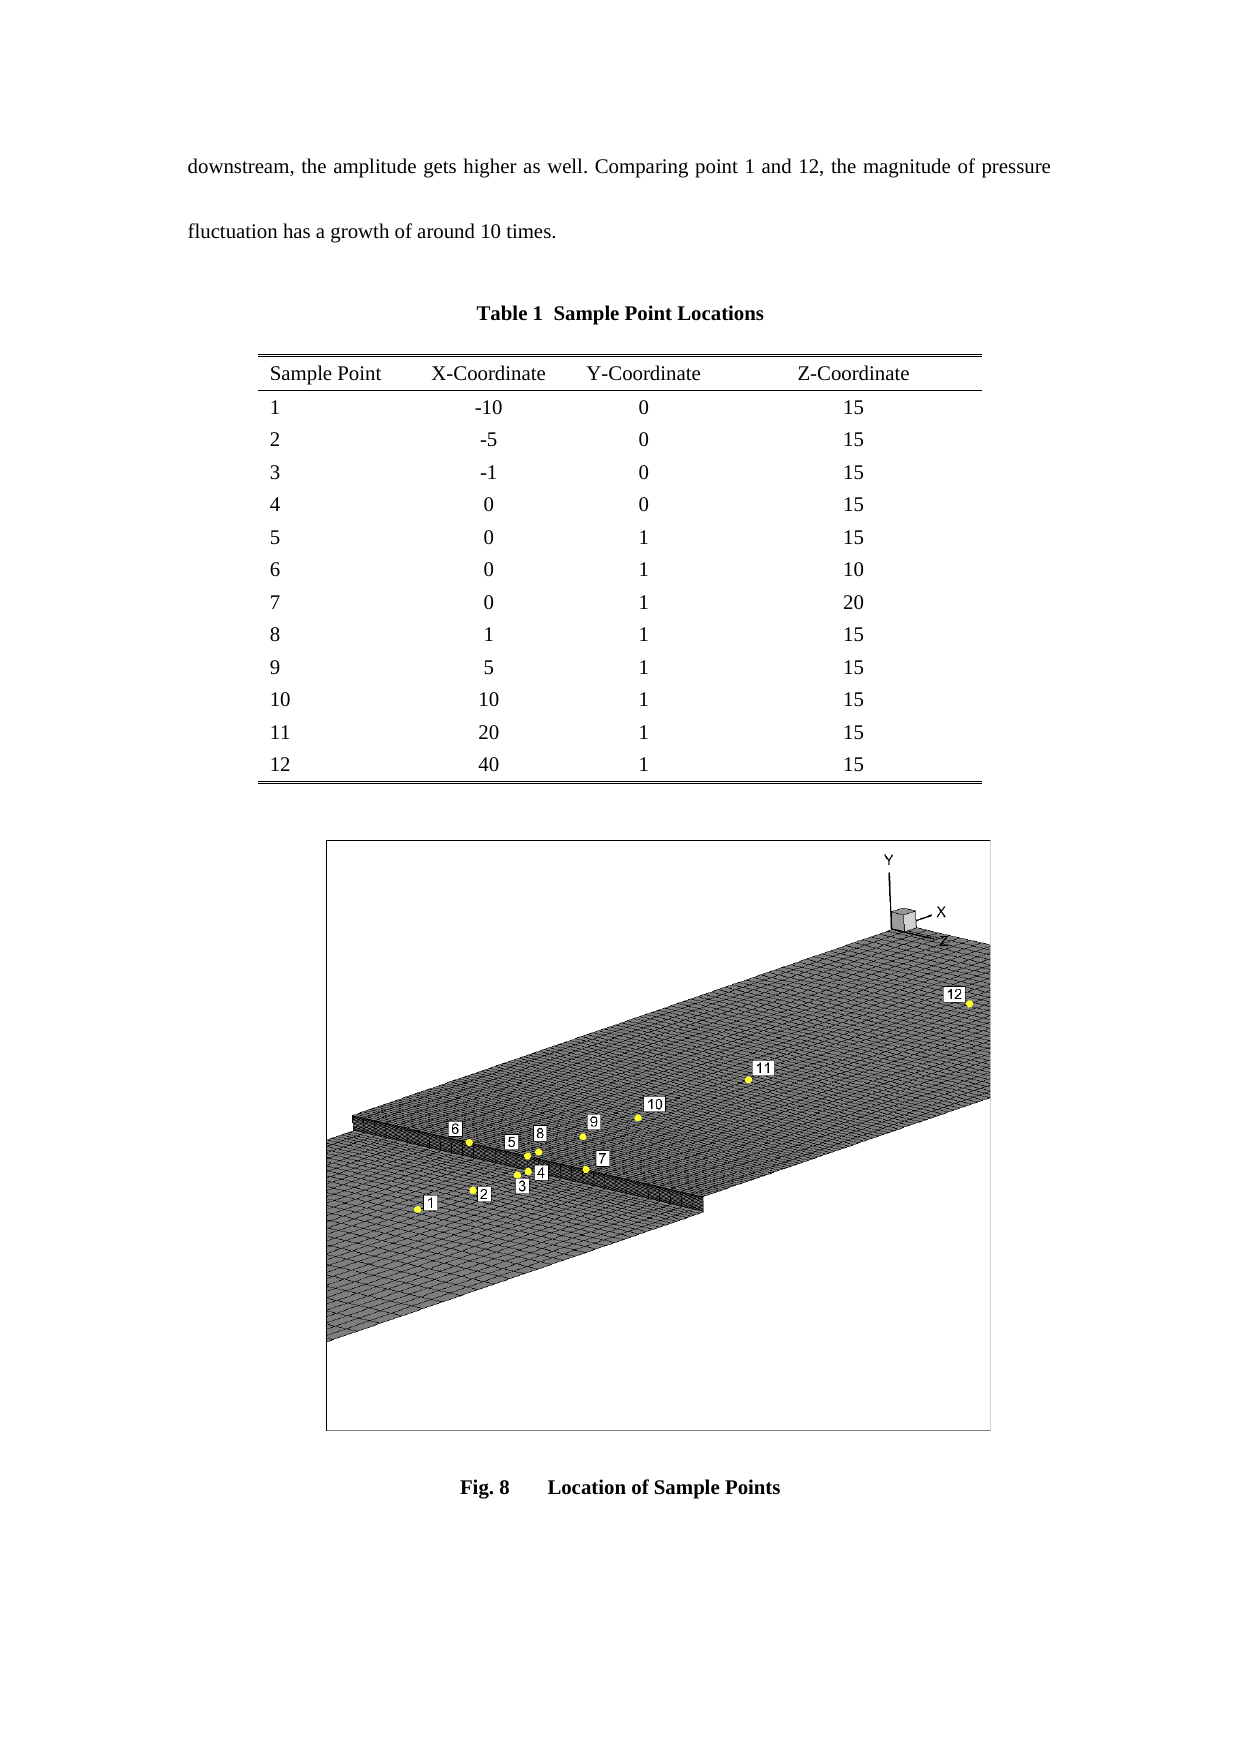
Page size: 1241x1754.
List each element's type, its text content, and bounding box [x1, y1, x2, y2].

table_cell 10 [258, 683, 415, 716]
table_cell 15 [725, 488, 982, 521]
table_cell 1 [562, 716, 724, 748]
table_cell 15 [725, 651, 982, 683]
table_cell 7 [258, 586, 415, 618]
table_cell 0 [415, 521, 562, 553]
table_cell 15 [725, 683, 982, 716]
table_cell -1 [415, 456, 562, 488]
table_cell 1 [562, 586, 724, 618]
table_cell 15 [725, 618, 982, 651]
table_cell 8 [258, 618, 415, 651]
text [187, 150, 1053, 247]
table_cell 15 [725, 423, 982, 456]
table_cell 2 [258, 423, 415, 456]
table_cell 1 [562, 521, 724, 553]
table_cell 1 [562, 618, 724, 651]
table_cell 15 [725, 391, 982, 423]
table_cell Z-Coordinate [725, 357, 982, 390]
table_cell 0 [562, 423, 724, 456]
table_cell 0 [415, 488, 562, 521]
table_cell 1 [562, 683, 724, 716]
table_cell 0 [415, 553, 562, 586]
table_cell Sample Point [258, 357, 415, 390]
table_cell 0 [562, 391, 724, 423]
table_cell 15 [725, 456, 982, 488]
table_cell 0 [415, 586, 562, 618]
table_cell X-Coordinate [415, 357, 562, 390]
table_cell -10 [415, 391, 562, 423]
table_cell 1 [562, 748, 724, 781]
table_cell 20 [725, 586, 982, 618]
text Fig. 8 Location of Sample Points [187, 1470, 1053, 1503]
table_cell 10 [725, 553, 982, 586]
table_cell 0 [562, 456, 724, 488]
table_cell 1 [415, 618, 562, 651]
table_cell 15 [725, 521, 982, 553]
table_cell 0 [562, 488, 724, 521]
table_cell 11 [258, 716, 415, 748]
table_cell 10 [415, 683, 562, 716]
table_cell 20 [415, 716, 562, 748]
table_cell 40 [415, 748, 562, 781]
table_cell 5 [258, 521, 415, 553]
table_cell 4 [258, 488, 415, 521]
table_cell -5 [415, 423, 562, 456]
table_cell 6 [258, 553, 415, 586]
table_cell 9 [258, 651, 415, 683]
table_header Table 1 Sample Point Locations [258, 272, 982, 354]
picture [326, 840, 991, 1431]
table_cell 1 [258, 391, 415, 423]
table_cell 1 [562, 553, 724, 586]
table_cell 12 [258, 748, 415, 781]
table_cell Y-Coordinate [562, 357, 724, 390]
table_cell 15 [725, 716, 982, 748]
table_cell 5 [415, 651, 562, 683]
table_cell 3 [258, 456, 415, 488]
table_cell 1 [562, 651, 724, 683]
table_cell 15 [725, 748, 982, 781]
